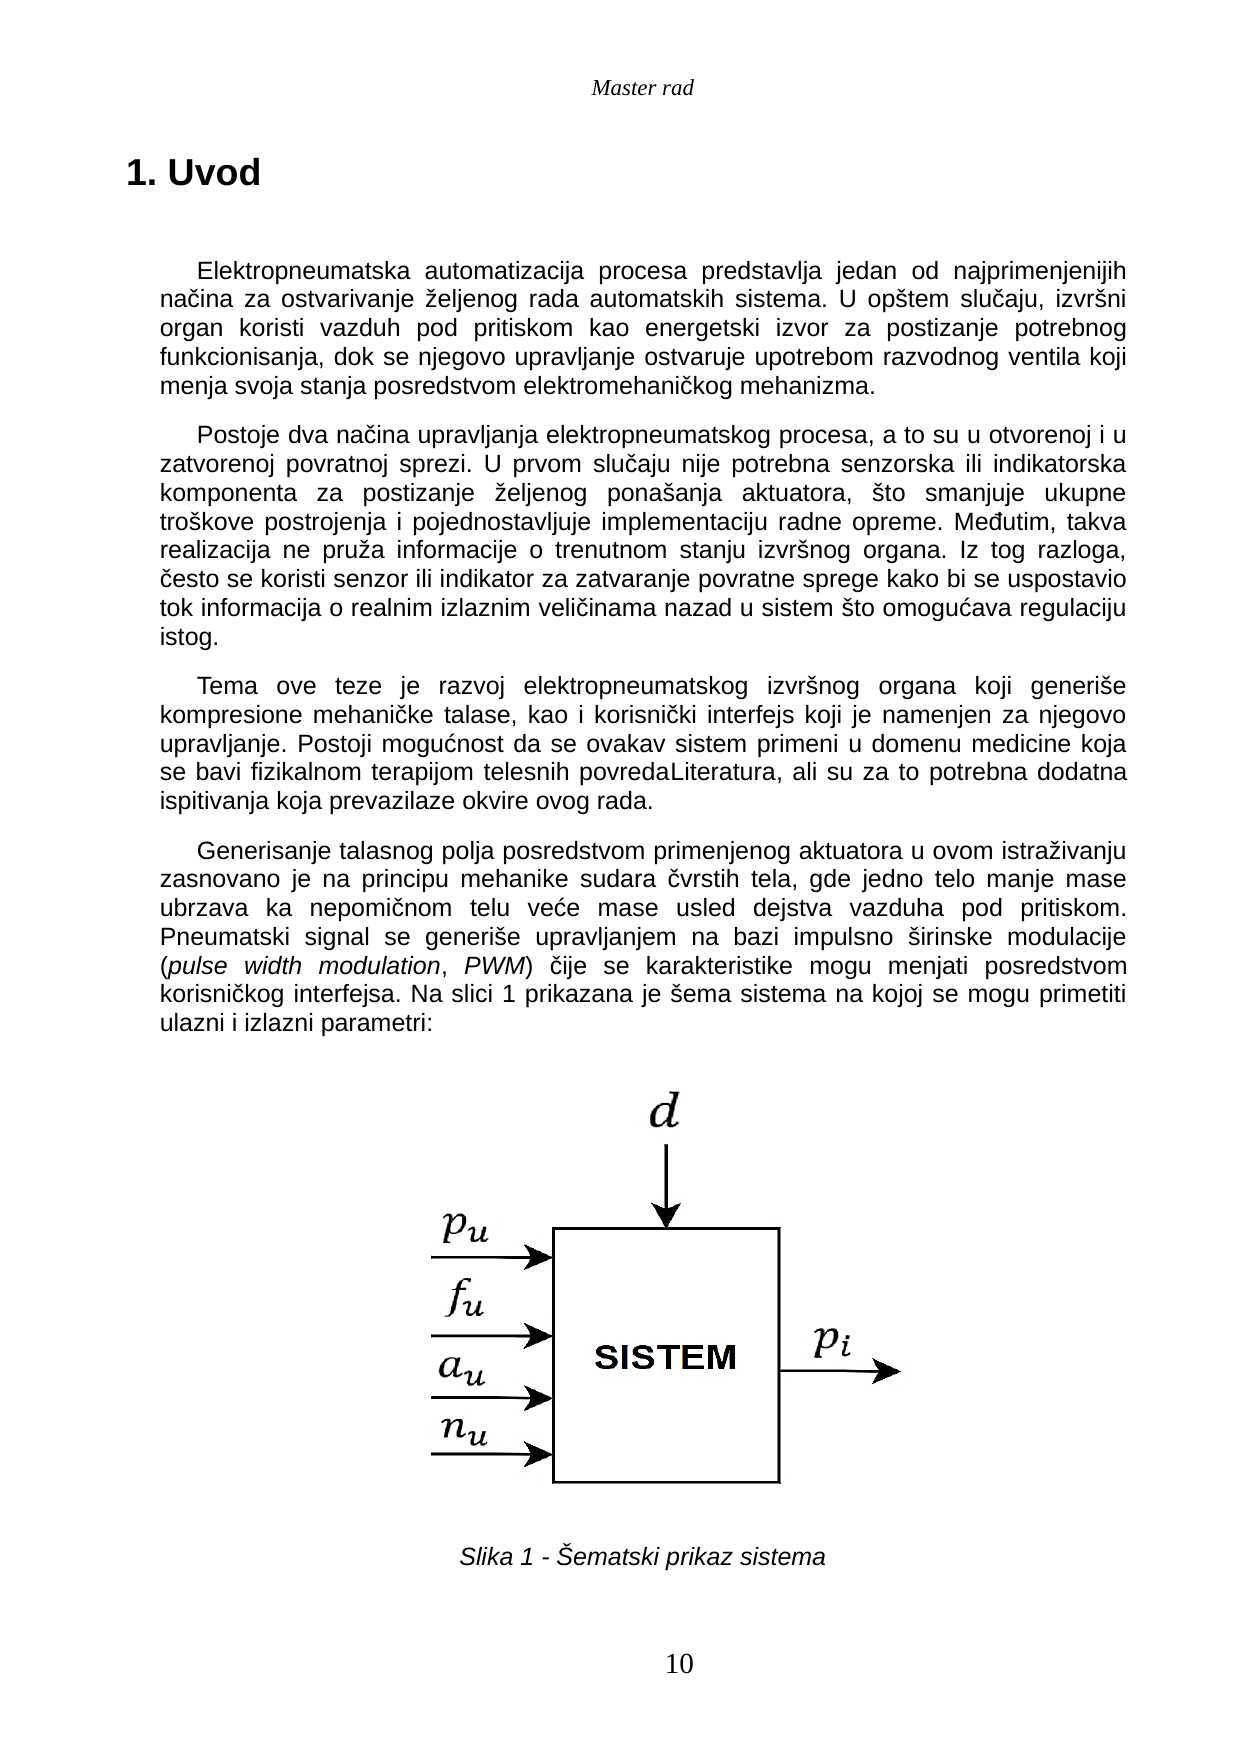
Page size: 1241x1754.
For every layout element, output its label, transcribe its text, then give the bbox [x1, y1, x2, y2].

text Slika 1 - Šematski prikaz sistema [159, 1542, 1128, 1571]
text Tema ove teze je razvoj elektropneumatskog izvršnog organa koji generiše kompresione mehaničke talase, kao i korisnički interfejs koji je namenjen za njegovo upravljanje. Postoji mogućnost da se ovakav sistem primeni u domenu medicine koja se bavi fizikalnom terapijom telesnih povreda [1], ali su za to potrebna dodatna ispitivanja koja prevazilaze okvire ovog rada. [159, 671, 1128, 815]
text Elektropneumatska automatizacija procesa predstavlja jedan od najprimenjenijih načina za ostvarivanje željenog rada automatskih sistema. U opštem slučaju, izvršni organ koristi vazduh pod pritiskom kao energetski izvor za postizanje potrebnog funkcionisanja, dok se njegovo upravljanje ostvaruje upotrebom razvodnog ventila koji menja svoja stanja posredstvom elektromehaničkog mehanizma. [159, 256, 1128, 399]
subtitle Uvod [89, 150, 537, 193]
text Generisanje talasnog polja posredstvom primenjenog aktuatora u ovom istraživanju zasnovano je na principu mehanike sudara čvrstih tela, gde jedno telo manje mase ubrzava ka nepomičnom telu veće mase usled dejstva vazduha pod pritiskom. Pneumatski signal se generiše upravljanjem na bazi impulsno širinske modulacije (pulse width modulation, PWM) čije se karakteristike mogu menjati posredstvom korisničkog interfejsa. Na slici 1 prikazana je šema sistema na kojoj se mogu primetiti ulazni i izlazni parametri: [159, 836, 1128, 1037]
picture [402, 1078, 923, 1501]
text Postoje dva načina upravljanja elektropneumatskog procesa, a to su u otvorenoj i u zatvorenoj povratnoj sprezi. U prvom slučaju nije potrebna senzorska ili indikatorska komponenta za postizanje željenog ponašanja aktuatora, što smanjuje ukupne troškove postrojenja i pojednostavljuje implementaciju radne opreme. Međutim, takva realizacija ne pruža informacije o trenutnom stanju izvršnog organa. Iz tog razloga, često se koristi senzor ili indikator za zatvaranje povratne sprege kako bi se uspostavio tok informacija o realnim izlaznim veličinama nazad u sistem što omogućava regulaciju istog. [159, 420, 1128, 650]
